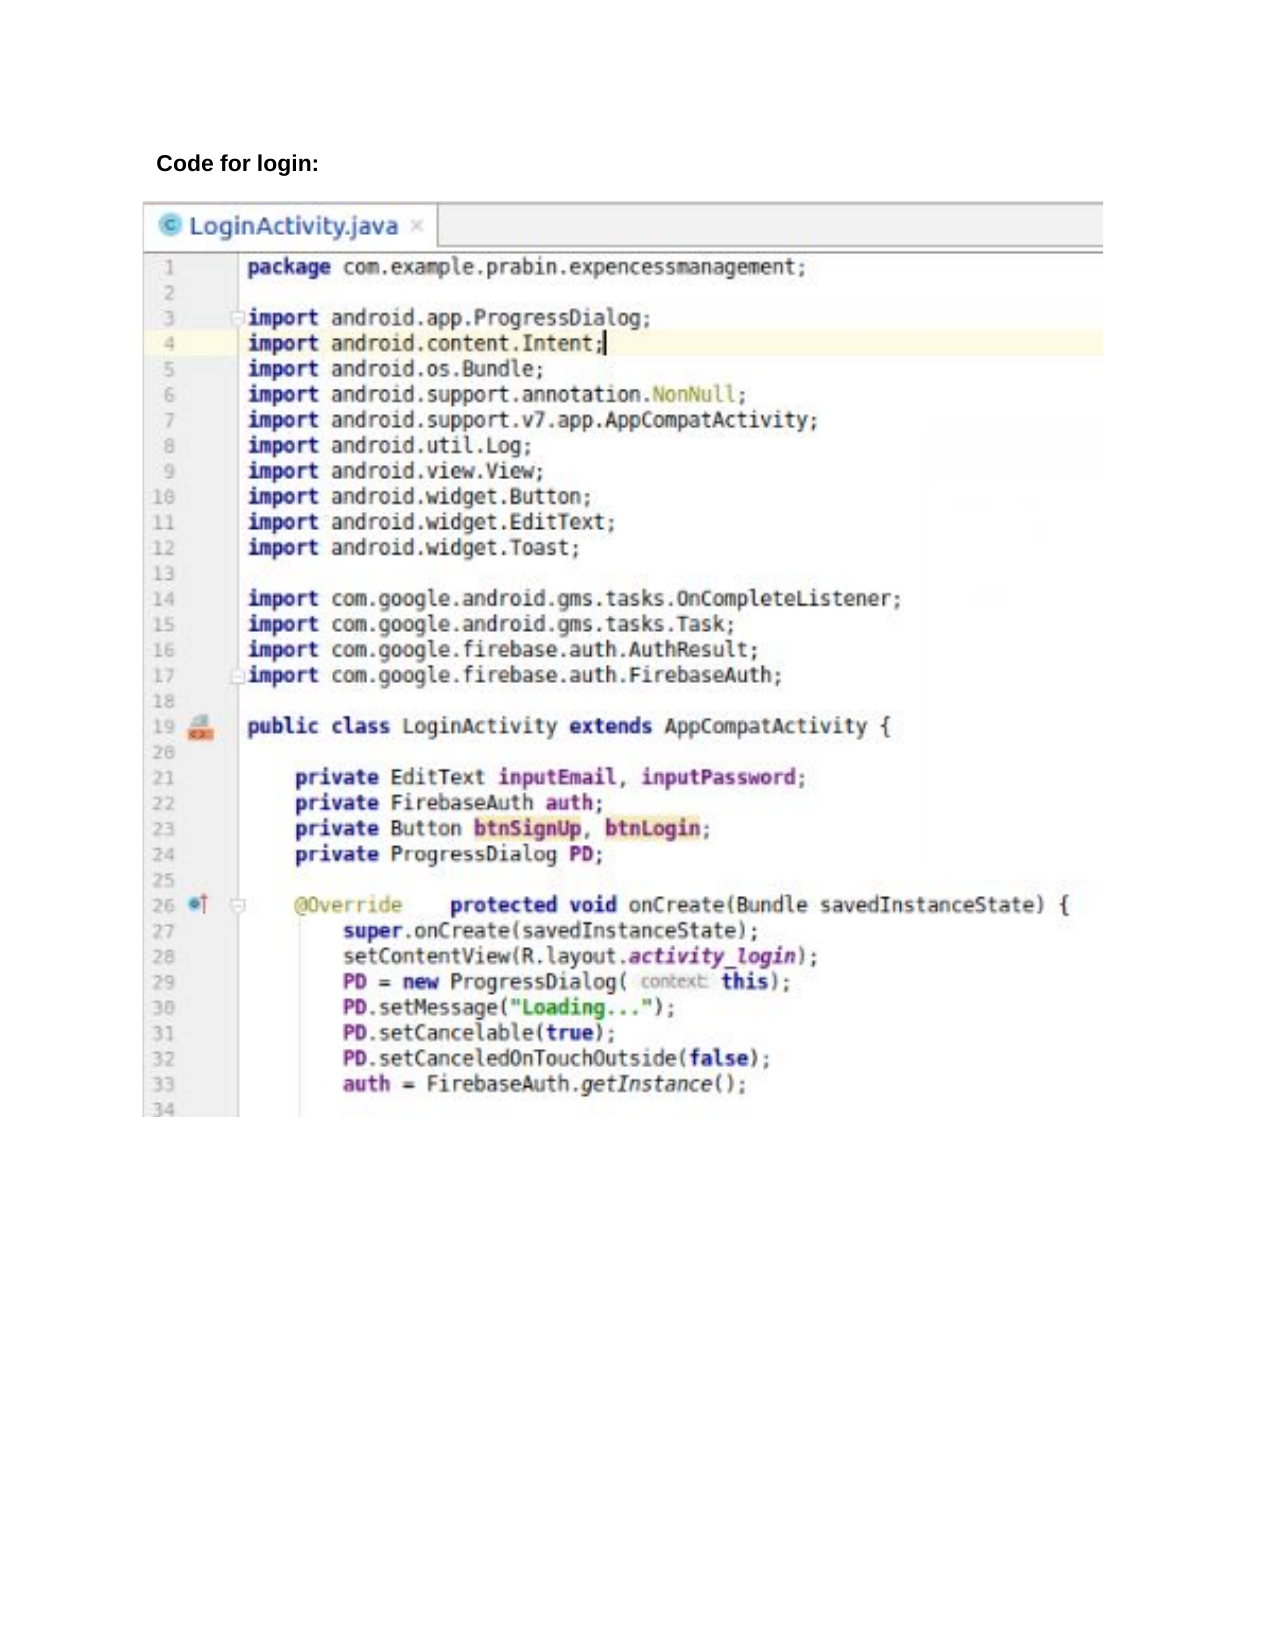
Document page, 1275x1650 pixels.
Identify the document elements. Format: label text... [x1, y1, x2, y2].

text Code for login: [150, 150, 1125, 176]
picture [140, 201, 1102, 1114]
